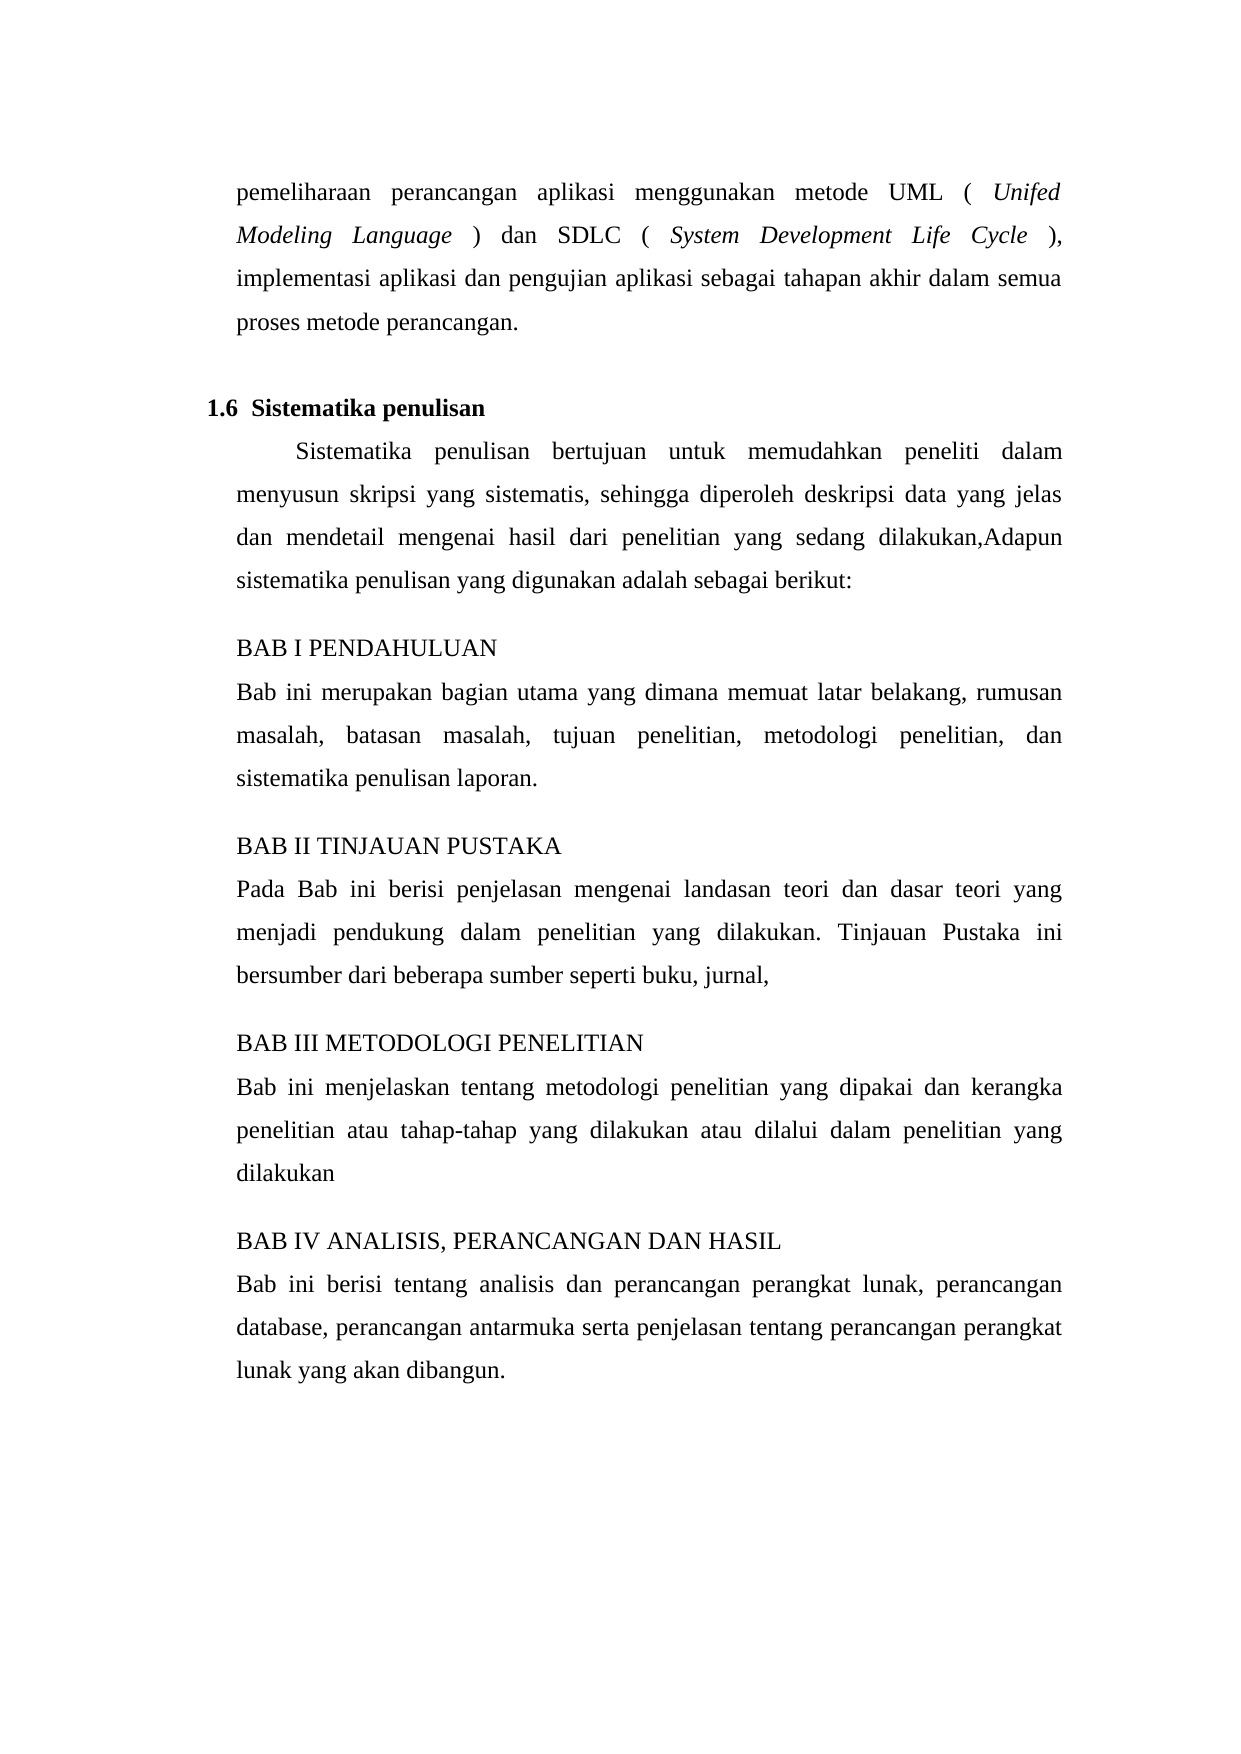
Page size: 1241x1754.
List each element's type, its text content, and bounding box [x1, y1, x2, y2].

text Pada Bab ini berisi penjelasan mengenai landasan teori dan dasar teori yang menjadi pendukung dalam penelitian yang dilakukan. Tinjauan Pustaka ini bersumber dari beberapa sumber seperti buku, jurnal, [236, 874, 1063, 989]
text Sistematika penulisan bertujuan untuk memudahkan peneliti dalam menyusun skripsi yang sistematis, sehingga diperoleh deskripsi data yang jelas dan mendetail mengenai hasil dari penelitian yang sedang dilakukan,Adapun sistematika penulisan yang digunakan adalah sebagai berikut: [236, 436, 1063, 594]
text Bab ini berisi tentang analisis dan perancangan perangkat lunak, perancangan database, perancangan antarmuka serta penjelasan tentang perancangan perangkat lunak yang akan dibangun. [236, 1269, 1063, 1384]
text BAB IV ANALISIS, PERANCANGAN DAN HASIL [236, 1226, 1063, 1255]
text BAB II TINJAUAN PUSTAKA [236, 831, 1063, 860]
subtitle Sistematika penulisan [207, 393, 1063, 422]
text Bab ini menjelaskan tentang metodologi penelitian yang dipakai dan kerangka penelitian atau tahap-tahap yang dilakukan atau dilalui dalam penelitian yang dilakukan [236, 1072, 1063, 1187]
text BAB I PENDAHULUAN [236, 633, 1063, 662]
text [236, 177, 1063, 335]
text Bab ini merupakan bagian utama yang dimana memuat latar belakang, rumusan masalah, batasan masalah, tujuan penelitian, metodologi penelitian, dan sistematika penulisan laporan. [236, 677, 1063, 792]
text BAB III METODOLOGI PENELITIAN [236, 1028, 1063, 1057]
